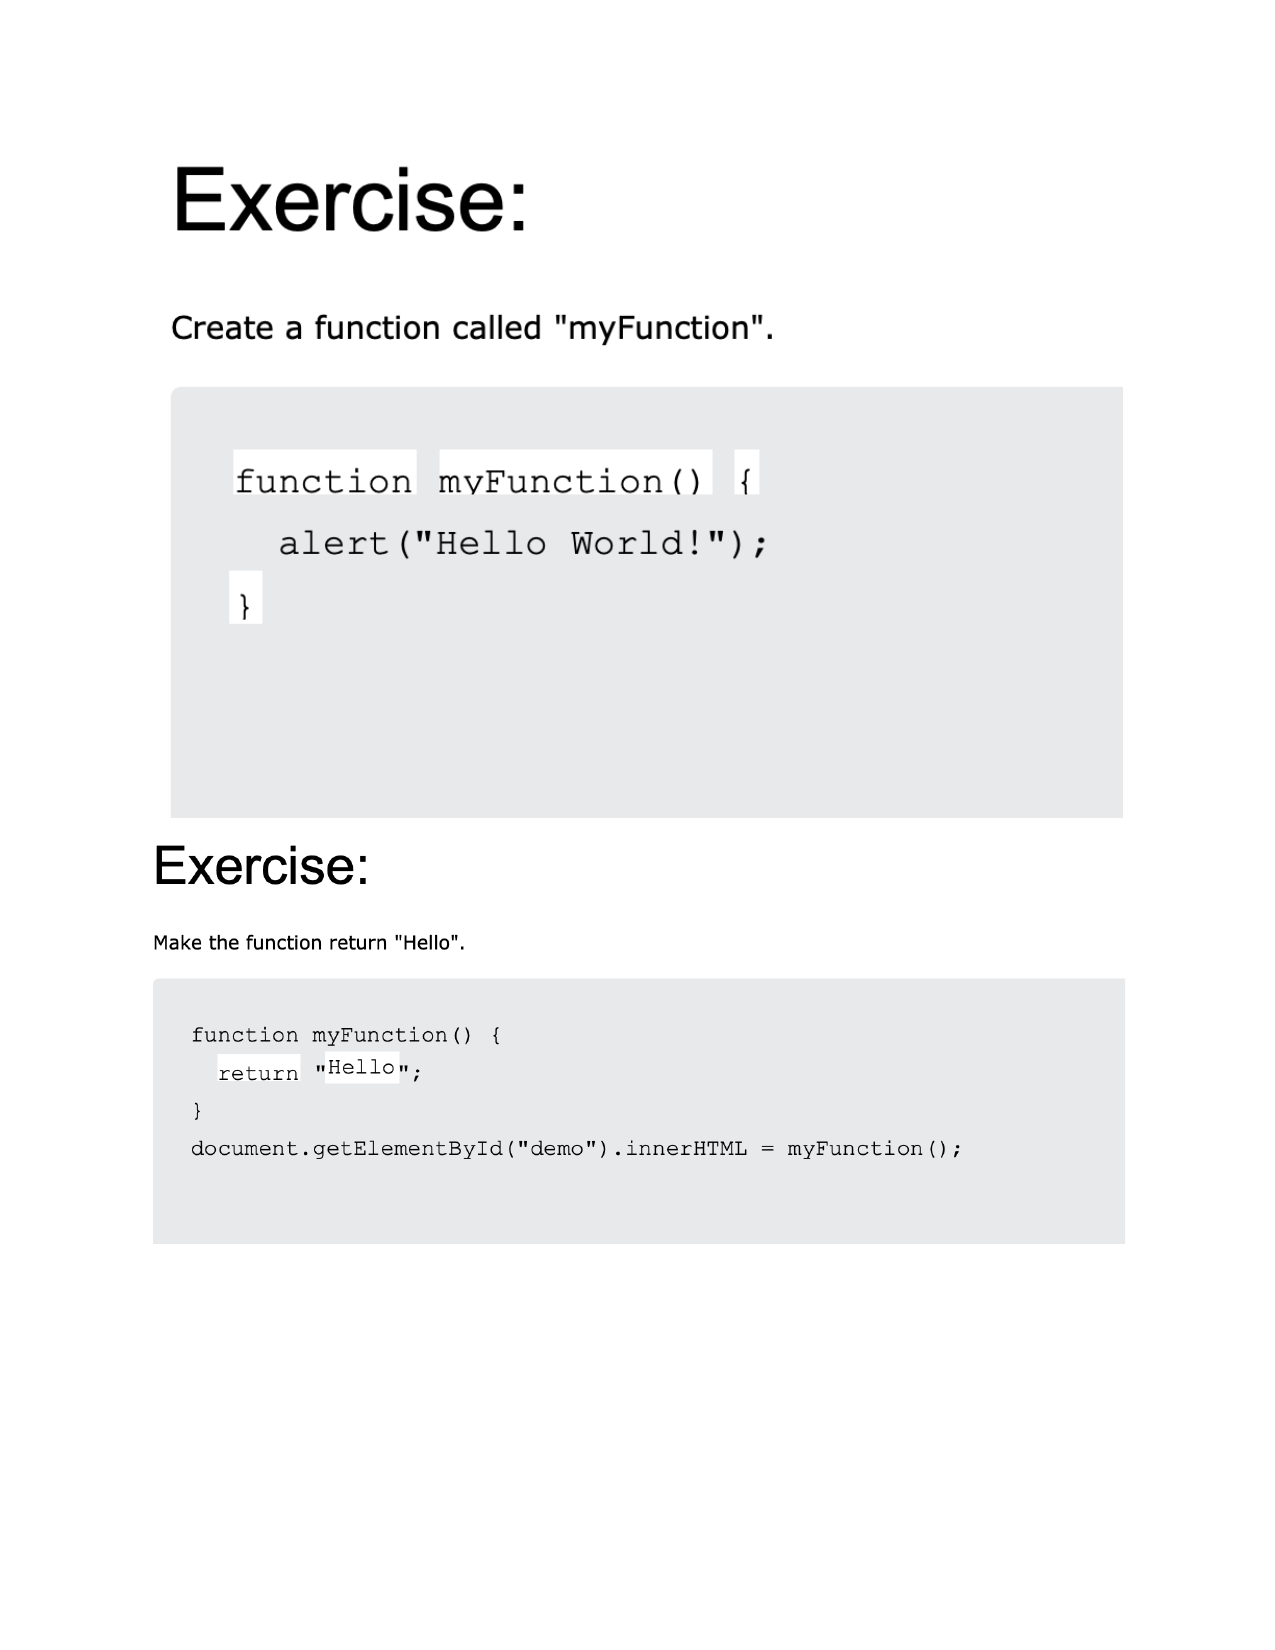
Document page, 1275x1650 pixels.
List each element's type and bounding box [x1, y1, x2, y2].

picture [150, 150, 1125, 1244]
